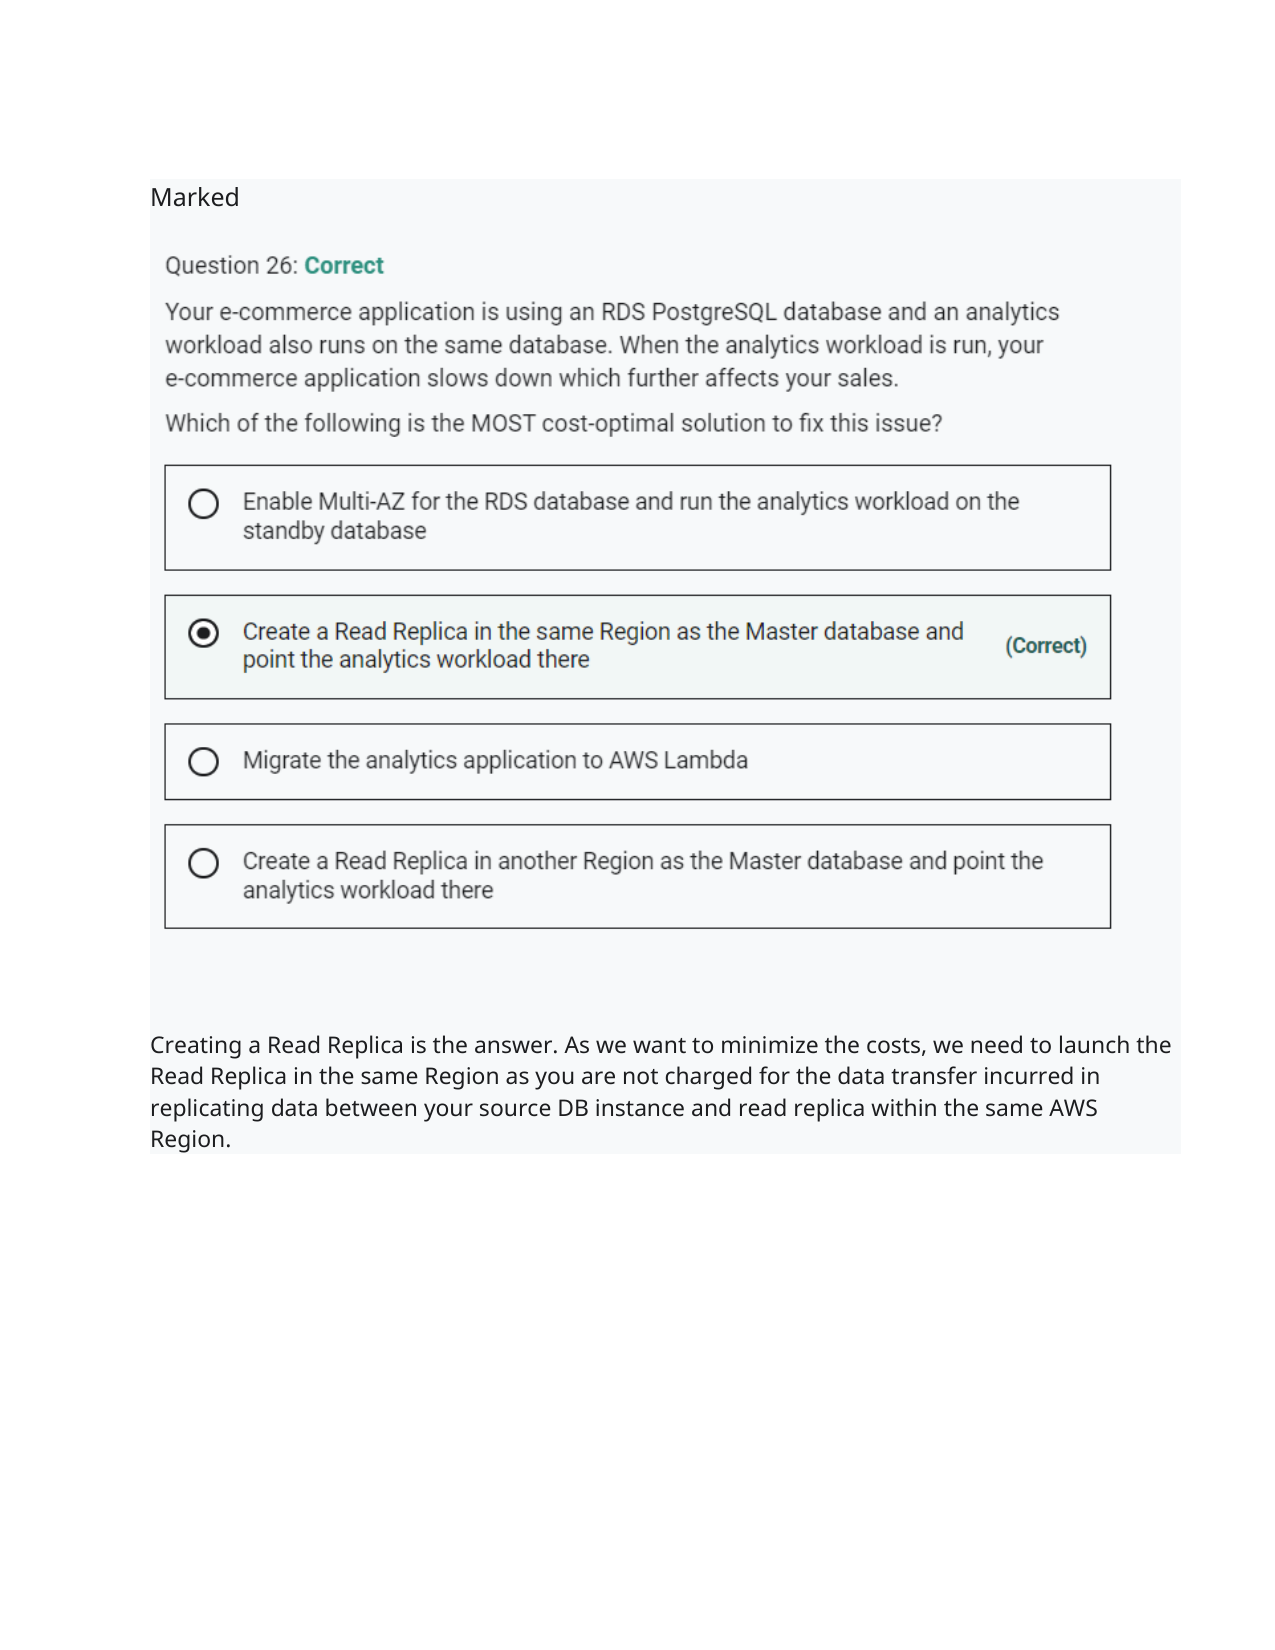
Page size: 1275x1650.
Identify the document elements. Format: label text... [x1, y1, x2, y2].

picture [150, 242, 1125, 937]
text Creating a Read Replica is the answer. As we want to minimize the costs, we need to launch the Read Replica in the same Region as you are not charged for the data transfer incurred in replicating data between your source DB instance and read replica within the same AWS Region. [231, 1029, 1181, 1154]
text Marked [150, 179, 1181, 213]
